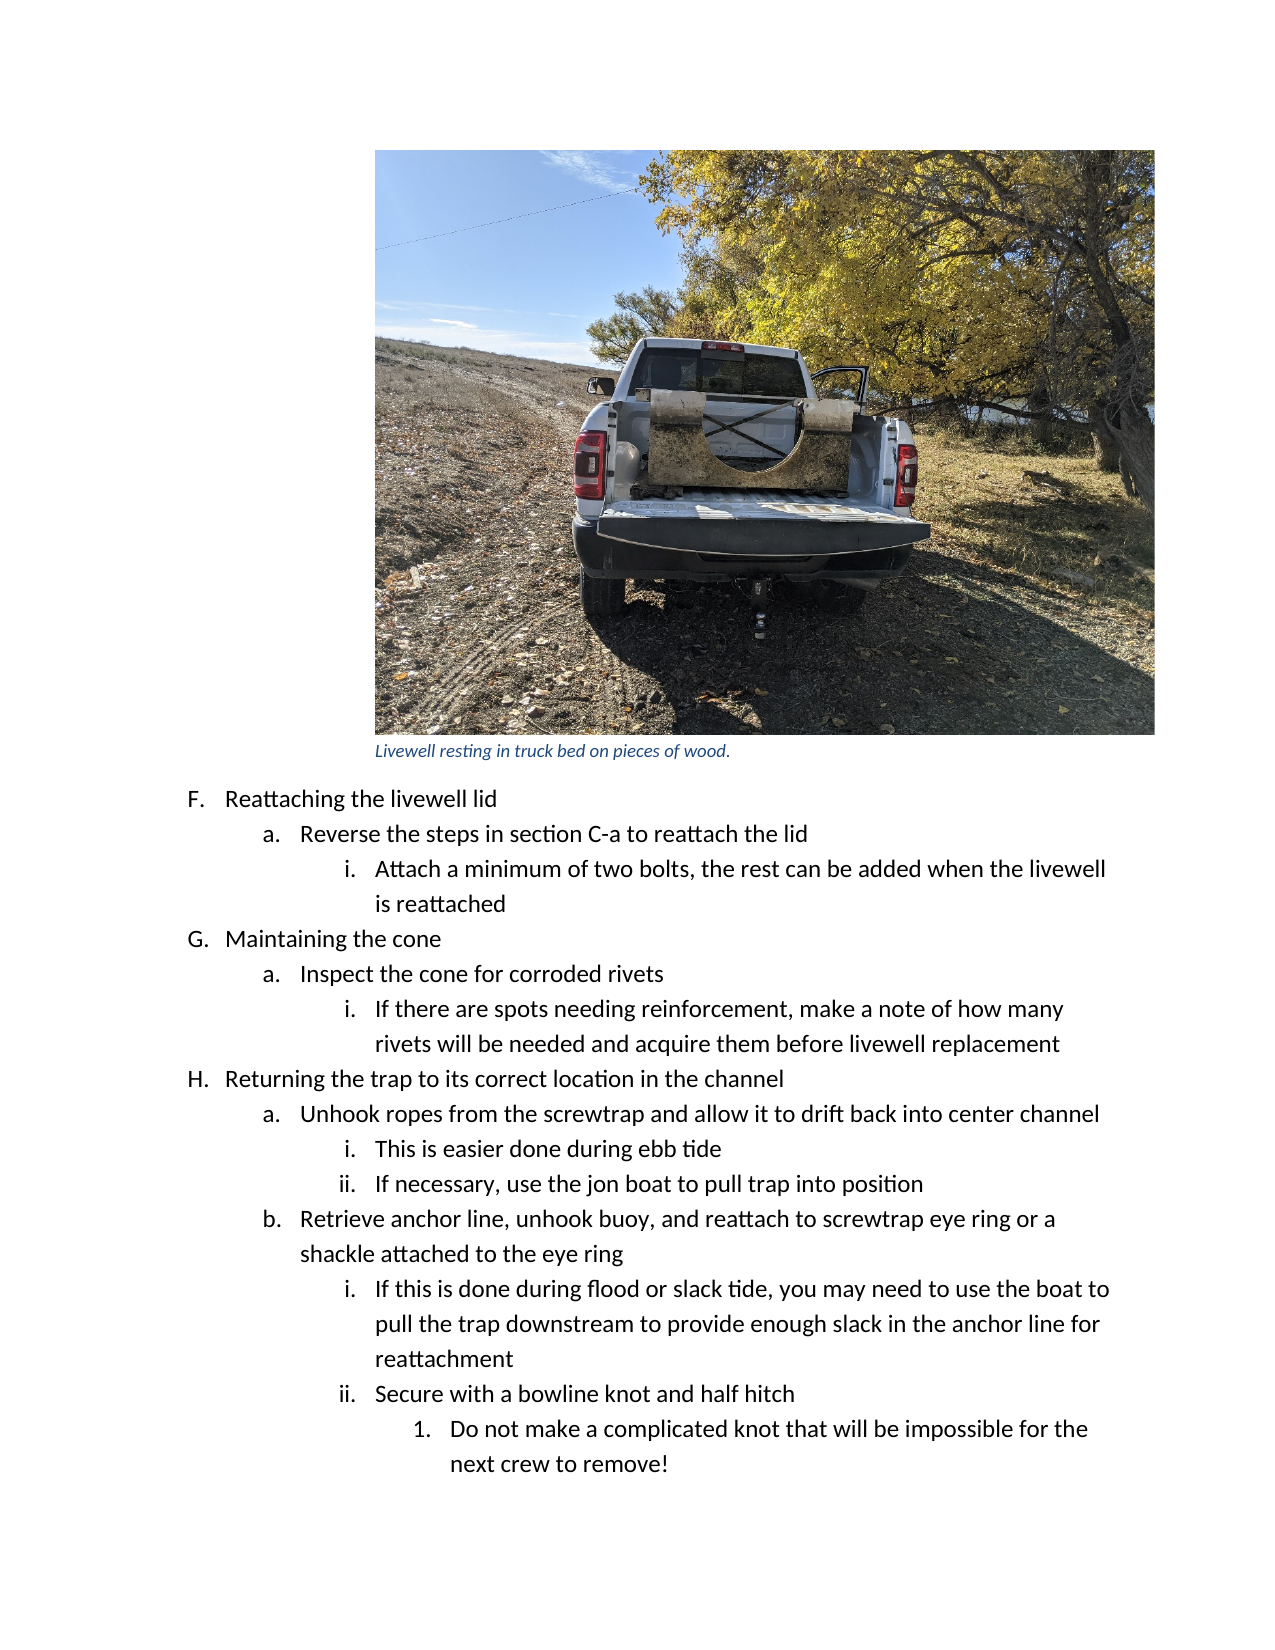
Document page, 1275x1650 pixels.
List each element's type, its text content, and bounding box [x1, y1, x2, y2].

list Attach a minimum of two bolts, the rest can be added when the livewell is reattached [356, 853, 1125, 918]
list Returning the trap to its correct location in the channel [187, 1063, 1125, 1093]
list Secure with a bowline knot and half hitch [356, 1378, 1125, 1408]
text Livewell resting in truck bed on pieces of wood. [375, 739, 1125, 762]
list Reverse the steps in section C-a to reattach the lid [262, 818, 1125, 848]
list Retrieve anchor line, unhook buoy, and reattach to screwtrap eye ring or a shackle attached to the eye ring [262, 1203, 1125, 1268]
list If necessary, use the jon boat to pull trap into position [356, 1168, 1125, 1198]
list If this is done during flood or slack tide, you may need to use the boat to pull the trap downstream to provide enough slack in the anchor line for reattachment [356, 1273, 1125, 1373]
list Unhook ropes from the screwtrap and allow it to drift back into center channel [262, 1098, 1125, 1128]
list Do not make a complicated knot that will be impossible for the next crew to remove! [412, 1413, 1125, 1478]
list If there are spots needing reinforcement, make a note of how many rivets will be needed and acquire them before livewell replacement [356, 993, 1125, 1058]
picture [375, 150, 1155, 735]
list Maintaining the cone [187, 923, 1125, 953]
list This is easier done during ebb tide [356, 1133, 1125, 1163]
list Reattaching the livewell lid [187, 783, 1125, 813]
list Inspect the cone for corroded rivets [262, 958, 1125, 988]
